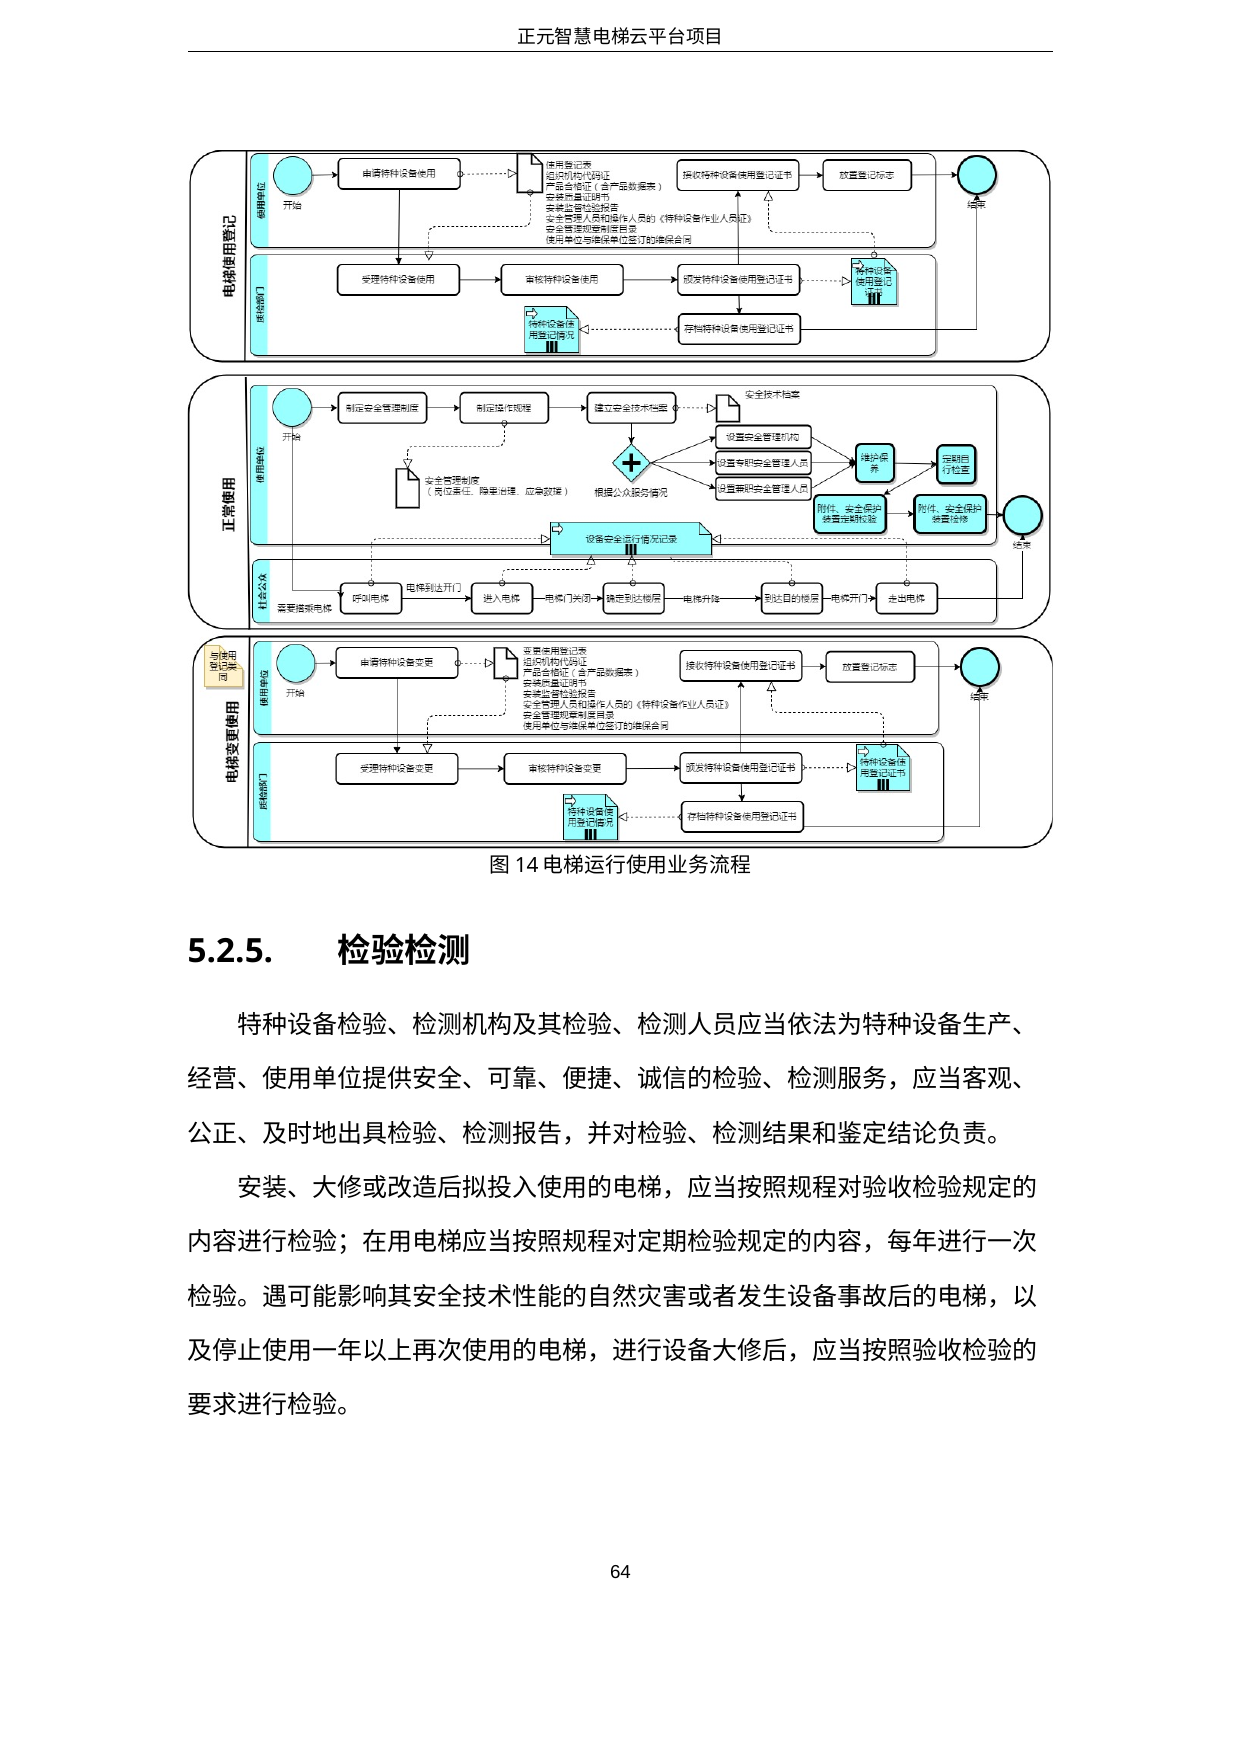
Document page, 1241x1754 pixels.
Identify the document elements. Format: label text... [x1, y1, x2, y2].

text 安装、大修或改造后拟投入使用的电梯，应当按照规程对验收检验规定的内容进行检验；在用电梯应当按照规程对定期检验规定的内容，每年进行一次检验。遇可能影响其安全技术性能的自然灾害或者发生设备事故后的电梯，以及停止使用一年以上再次使用的电梯，进行设备大修后，应当按照验收检验的要求进行检验。 [187, 1167, 1053, 1421]
picture [187, 150, 1053, 849]
subtitle 检验检测 [187, 923, 1053, 972]
text 图14电梯运行使用业务流程 [187, 849, 1053, 879]
text 特种设备检验、检测机构及其检验、检测人员应当依法为特种设备生产、经营、使用单位提供安全、可靠、便捷、诚信的检验、检测服务，应当客观、公正、及时地出具检验、检测报告，并对检验、检测结果和鉴定结论负责。 [187, 1004, 1053, 1149]
